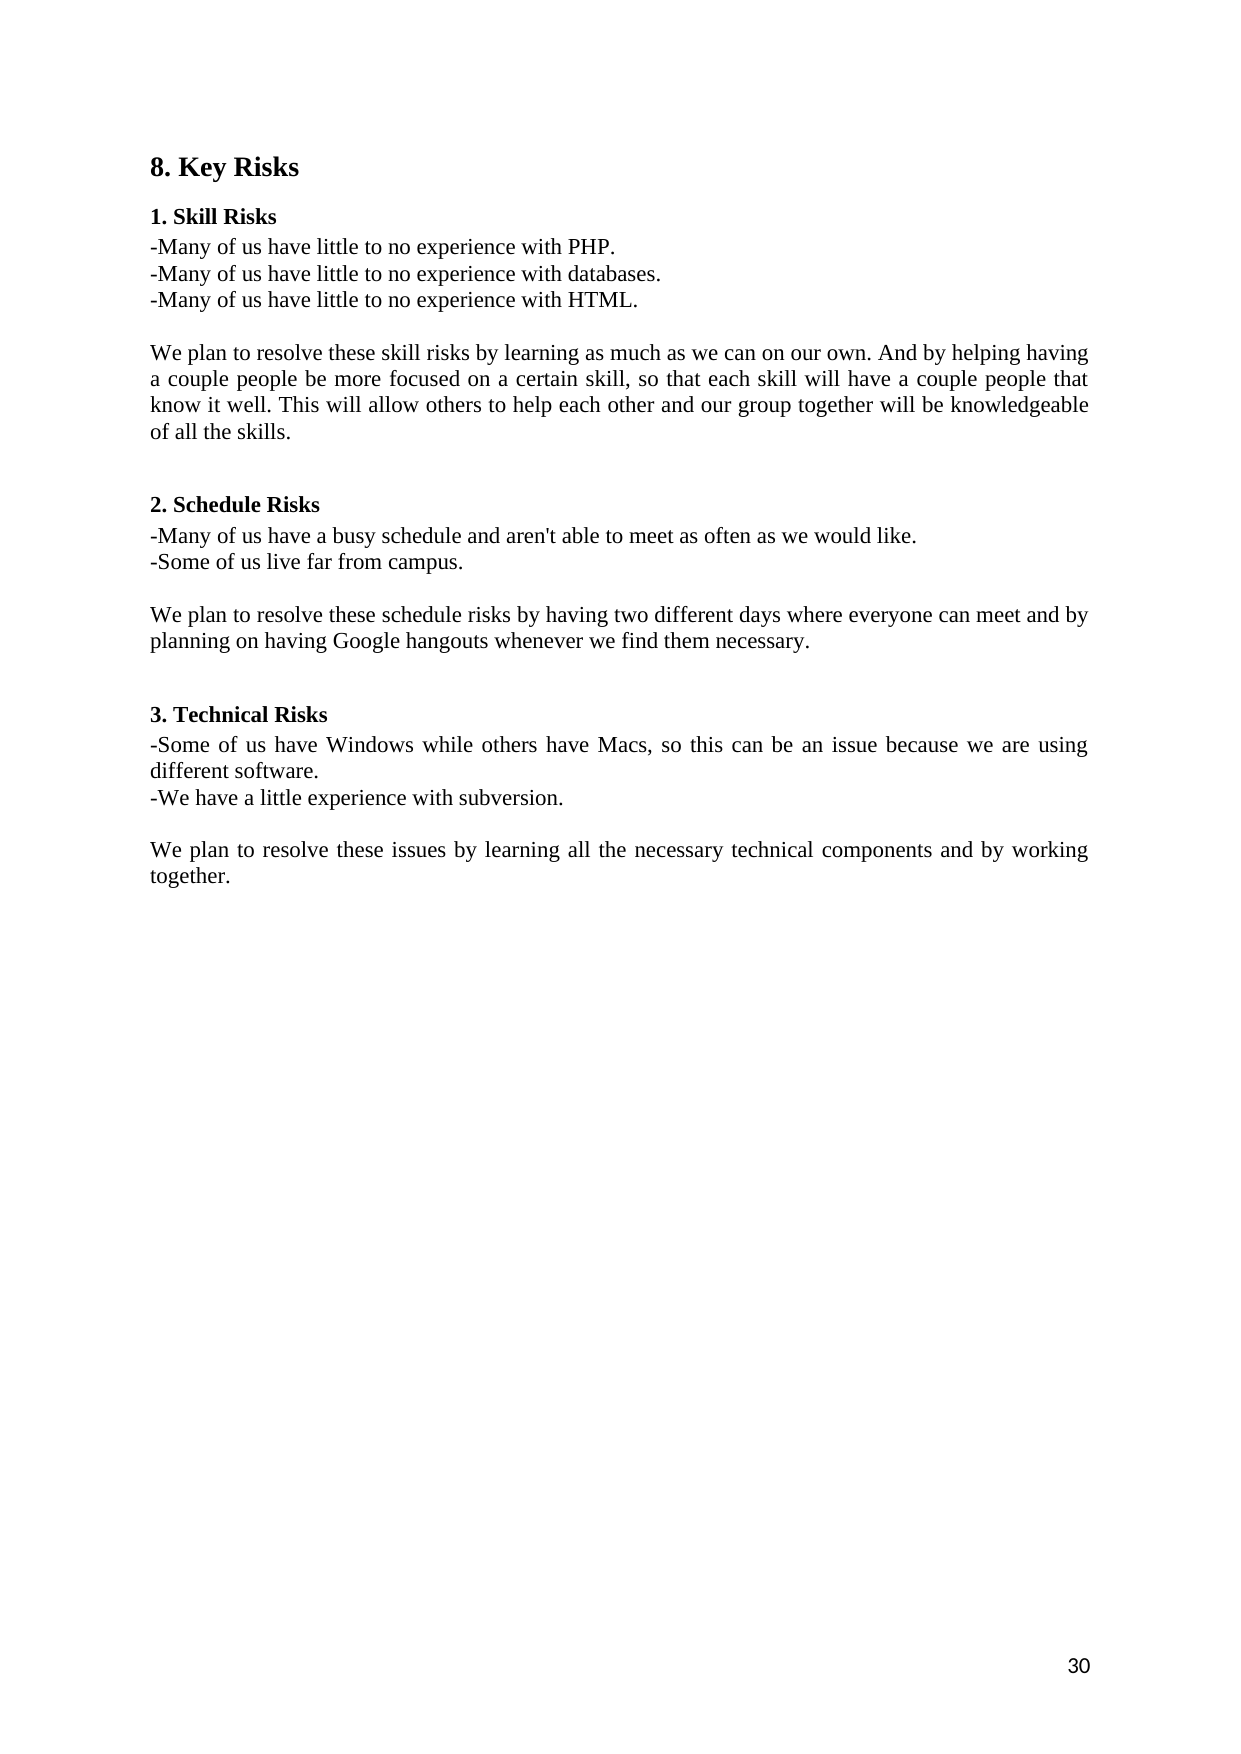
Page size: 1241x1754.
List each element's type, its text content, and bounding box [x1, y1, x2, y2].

text -Many of us have little to no experience with PHP. [150, 233, 1090, 260]
subtitle 1. Skill Risks [150, 203, 1090, 229]
text -Many of us have little to no experience with HTML. [150, 286, 1090, 312]
subtitle 3. Technical Risks [150, 701, 1090, 727]
text -Some of us have Windows while others have Macs, so this can be an issue because we are using different software. [150, 731, 1090, 783]
subtitle 2. Schedule Risks [150, 491, 1090, 518]
text -We have a little experience with subversion. [150, 783, 1090, 810]
text -Many of us have little to no experience with databases. [150, 260, 1090, 286]
text We plan to resolve these schedule risks by having two different days where everyone can meet and by planning on having Google hangouts whenever we find them necessary. [150, 601, 1090, 653]
subtitle 8. Key Risks [150, 150, 1090, 182]
text We plan to resolve these skill risks by learning as much as we can on our own. And by helping having a couple people be more focused on a certain skill, so that each skill will have a couple people that know it well. This will allow others to help each other and our group together will be knowledgeable of all the skills. [150, 339, 1090, 444]
text -Some of us live far from campus. [150, 548, 1090, 574]
text We plan to resolve these issues by learning all the necessary technical components and by working together. [150, 836, 1090, 889]
text -Many of us have a busy schedule and aren't able to meet as often as we would like. [150, 522, 1090, 548]
